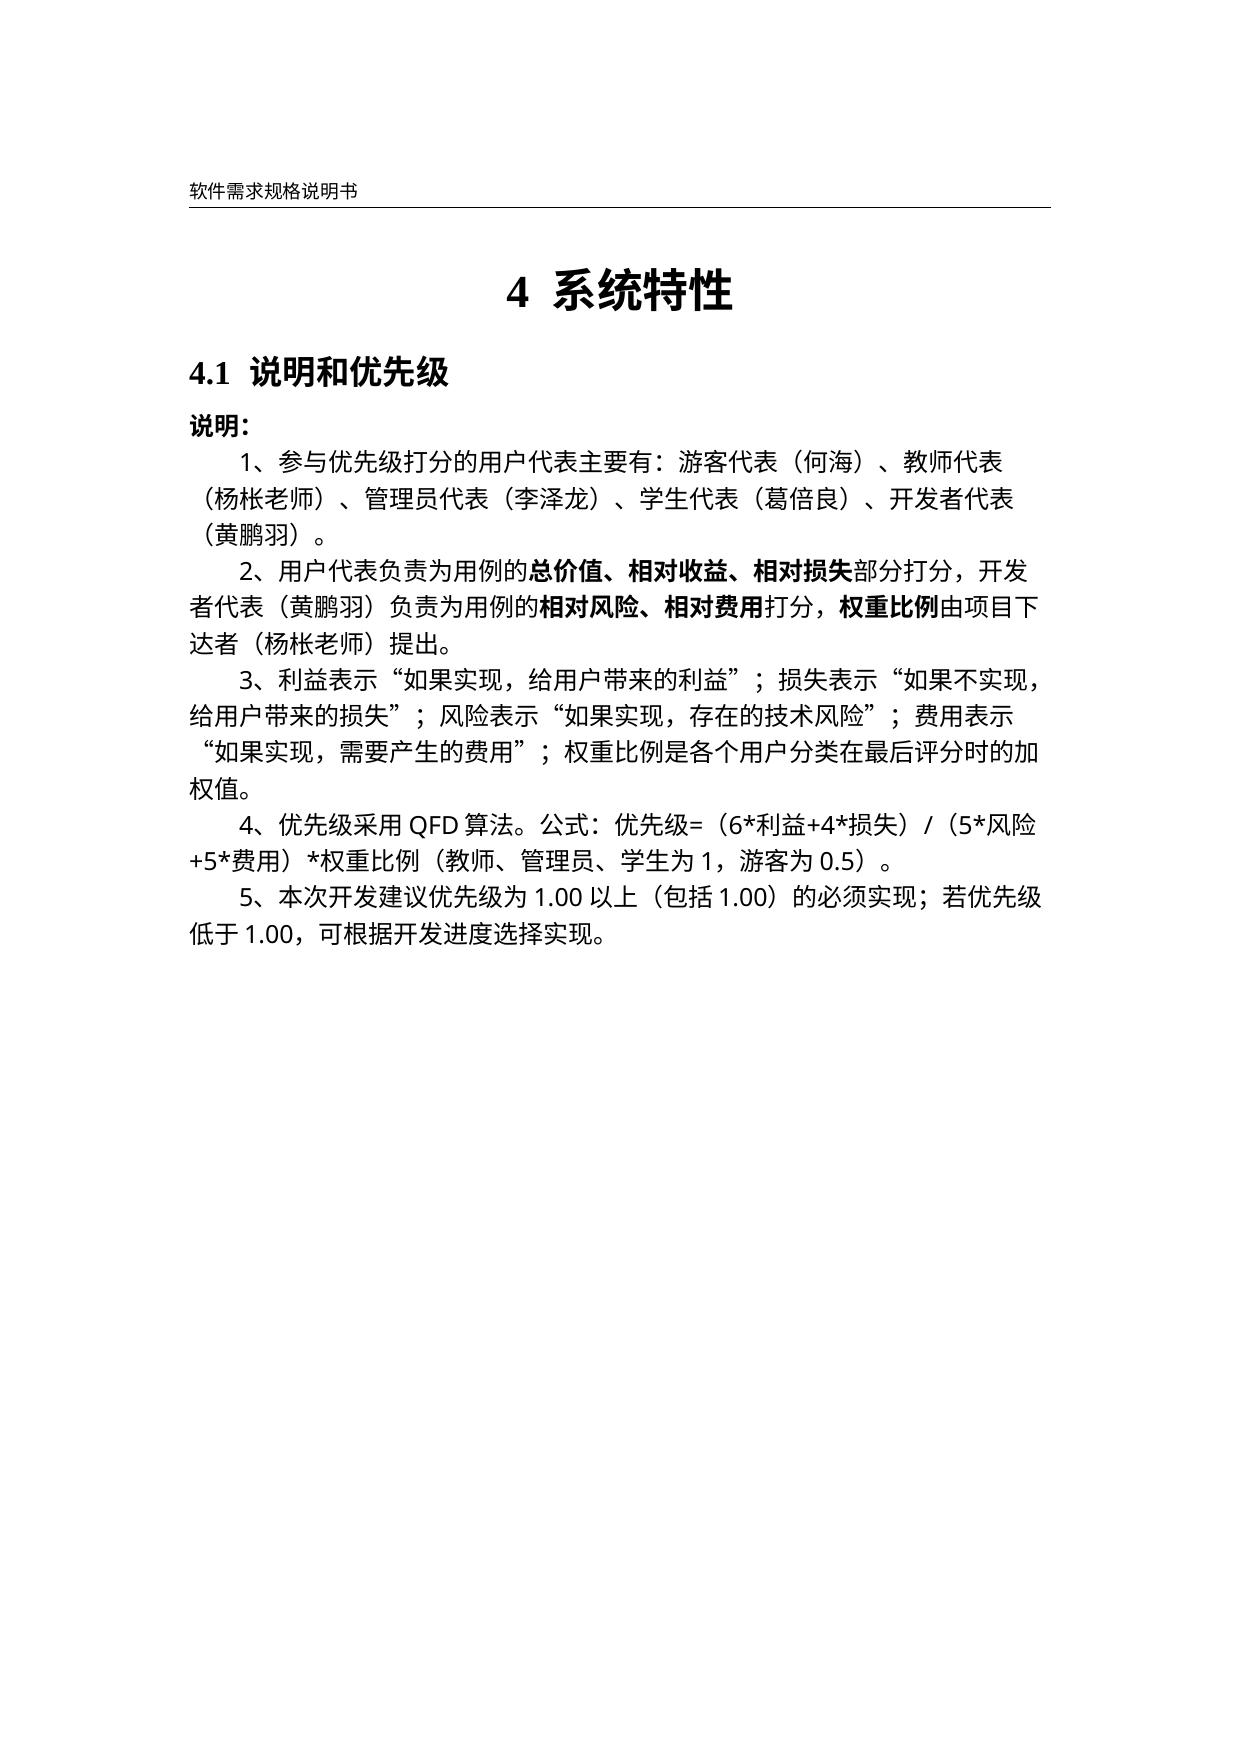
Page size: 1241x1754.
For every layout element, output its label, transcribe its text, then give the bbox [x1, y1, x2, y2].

text 3、利益表示“如果实现，给用户带来的利益”；损失表示“如果不实现，给用户带来的损失”；风险表示“如果实现，存在的技术风险”；费用表示“如果实现，需要产生的费用”；权重比例是各个用户分类在最后评分时的加权值。 [189, 660, 1051, 805]
text 4、优先级采用QFD算法。公式：优先级=（6*利益+4*损失）/（5*风险+5*费用）*权重比例（教师、管理员、学生为1，游客为0.5）。 [189, 805, 1051, 878]
text 说明： [189, 407, 1051, 443]
text 5、本次开发建议优先级为1.00以上（包括1.00）的必须实现；若优先级低于1.00，可根据开发进度选择实现。 [189, 878, 1051, 950]
text 2、用户代表负责为用例的总价值、相对收益、相对损失部分打分，开发者代表（黄鹏羽）负责为用例的相对风险、相对费用打分，权重比例由项目下达者（杨枨老师）提出。 [189, 552, 1051, 660]
subtitle 系统特性 [189, 254, 1051, 321]
subtitle 说明和优先级 [189, 346, 1051, 394]
text 1、参与优先级打分的用户代表主要有：游客代表（何海）、教师代表（杨枨老师）、管理员代表（李泽龙）、学生代表（葛倍良）、开发者代表（黄鹏羽）。 [189, 443, 1051, 552]
